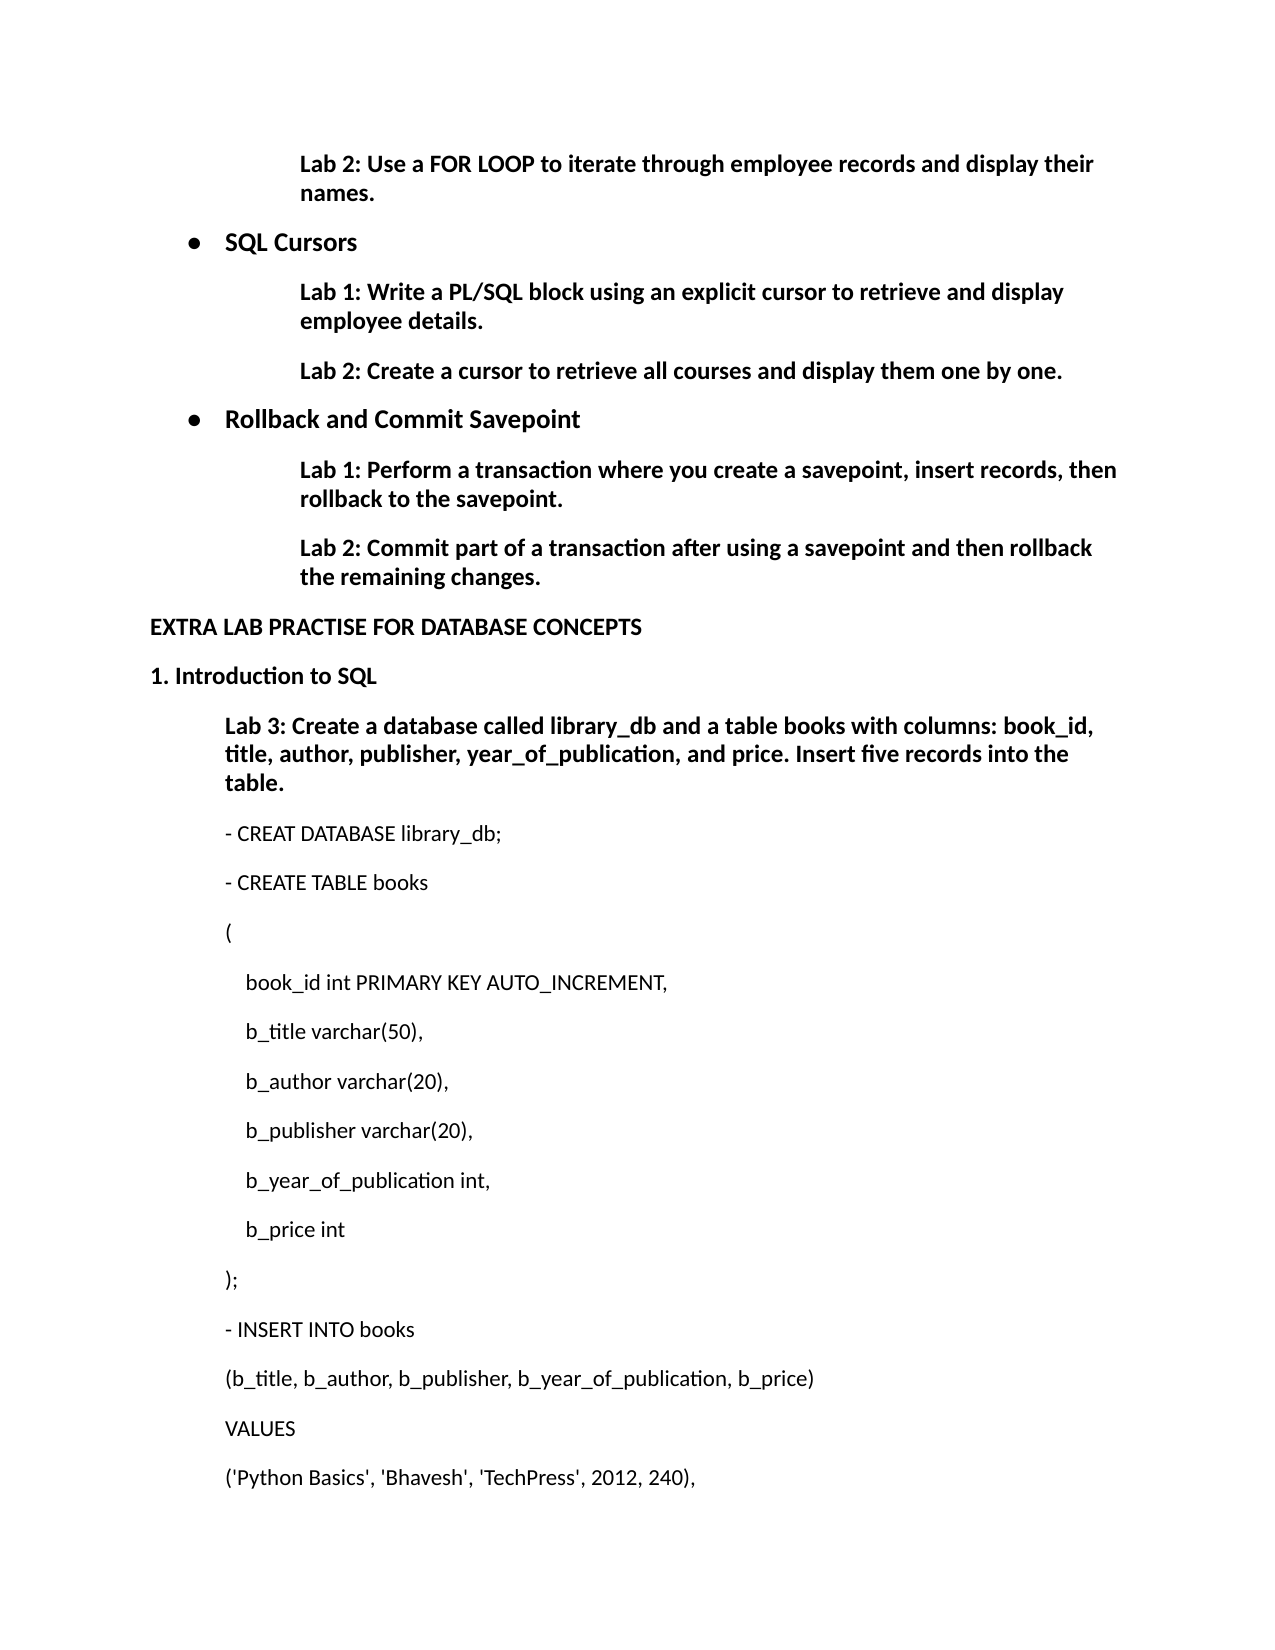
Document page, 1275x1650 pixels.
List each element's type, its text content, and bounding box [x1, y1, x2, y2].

text ('Python Basics', 'Bhavesh', 'TechPress', 2012, 240), [225, 1463, 1125, 1492]
text ( [225, 917, 1125, 946]
text ); [225, 1264, 1125, 1293]
text EXTRA LAB PRACTISE FOR DATABASE CONCEPTS [150, 612, 1125, 641]
text - CREATE TABLE books [225, 868, 1125, 897]
text Lab 2: Create a cursor to retrieve all courses and display them one by one. [300, 356, 1125, 385]
list SQL Cursors [187, 228, 1125, 257]
text Lab 1: Perform a transaction where you create a savepoint, insert records, then rollback to the savepoint. [300, 455, 1125, 513]
text - CREAT DATABASE library_db; [225, 818, 1125, 847]
text b_publisher varchar(20), [225, 1116, 1125, 1144]
text b_author varchar(20), [225, 1066, 1125, 1095]
text Lab 2: Commit part of a transaction after using a savepoint and then rollback the remaining changes. [300, 534, 1125, 591]
text b_title varchar(50), [225, 1017, 1125, 1045]
text 1. Introduction to SQL [150, 662, 1125, 690]
text VALUES [225, 1413, 1125, 1442]
text book_id int PRIMARY KEY AUTO_INCREMENT, [225, 967, 1125, 996]
text (b_title, b_author, b_publisher, b_year_of_publication, b_price) [225, 1364, 1125, 1392]
list Rollback and Commit Savepoint [187, 406, 1125, 434]
text Lab 2: Use a FOR LOOP to iterate through employee records and display their names. [300, 150, 1125, 207]
text - INSERT INTO books [225, 1314, 1125, 1343]
text b_price int [225, 1215, 1125, 1244]
text b_year_of_publication int, [225, 1165, 1125, 1194]
text Lab 1: Write a PL/SQL block using an explicit cursor to retrieve and display employee details. [300, 278, 1125, 335]
text Lab 3: Create a database called library_db and a table books with columns: book_id, title, author, publisher, year_of_publication, and price. Insert five records into the table. [225, 711, 1125, 797]
